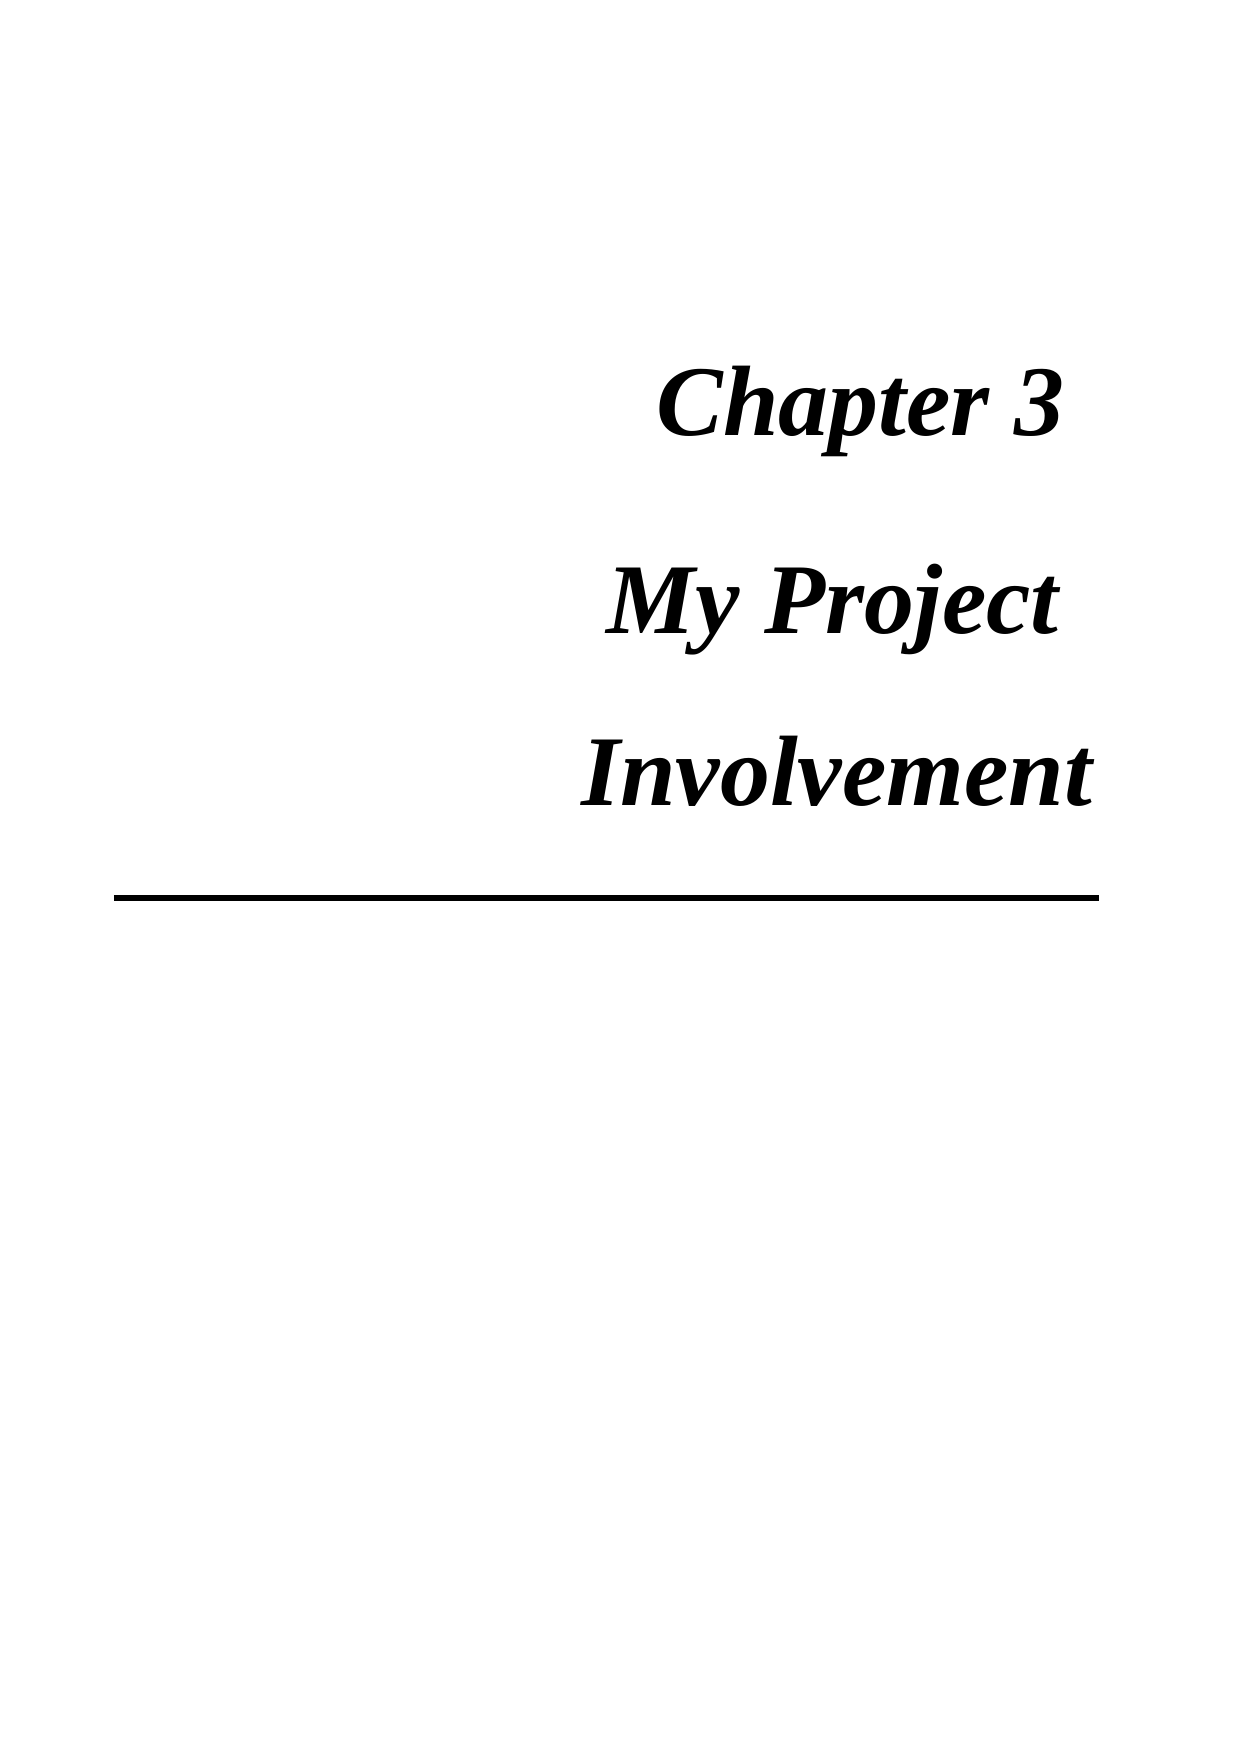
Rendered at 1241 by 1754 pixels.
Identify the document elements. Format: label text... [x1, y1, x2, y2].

subtitle Chapter 3 [581, 342, 1116, 457]
subtitle My Project Involvement [581, 540, 1116, 827]
